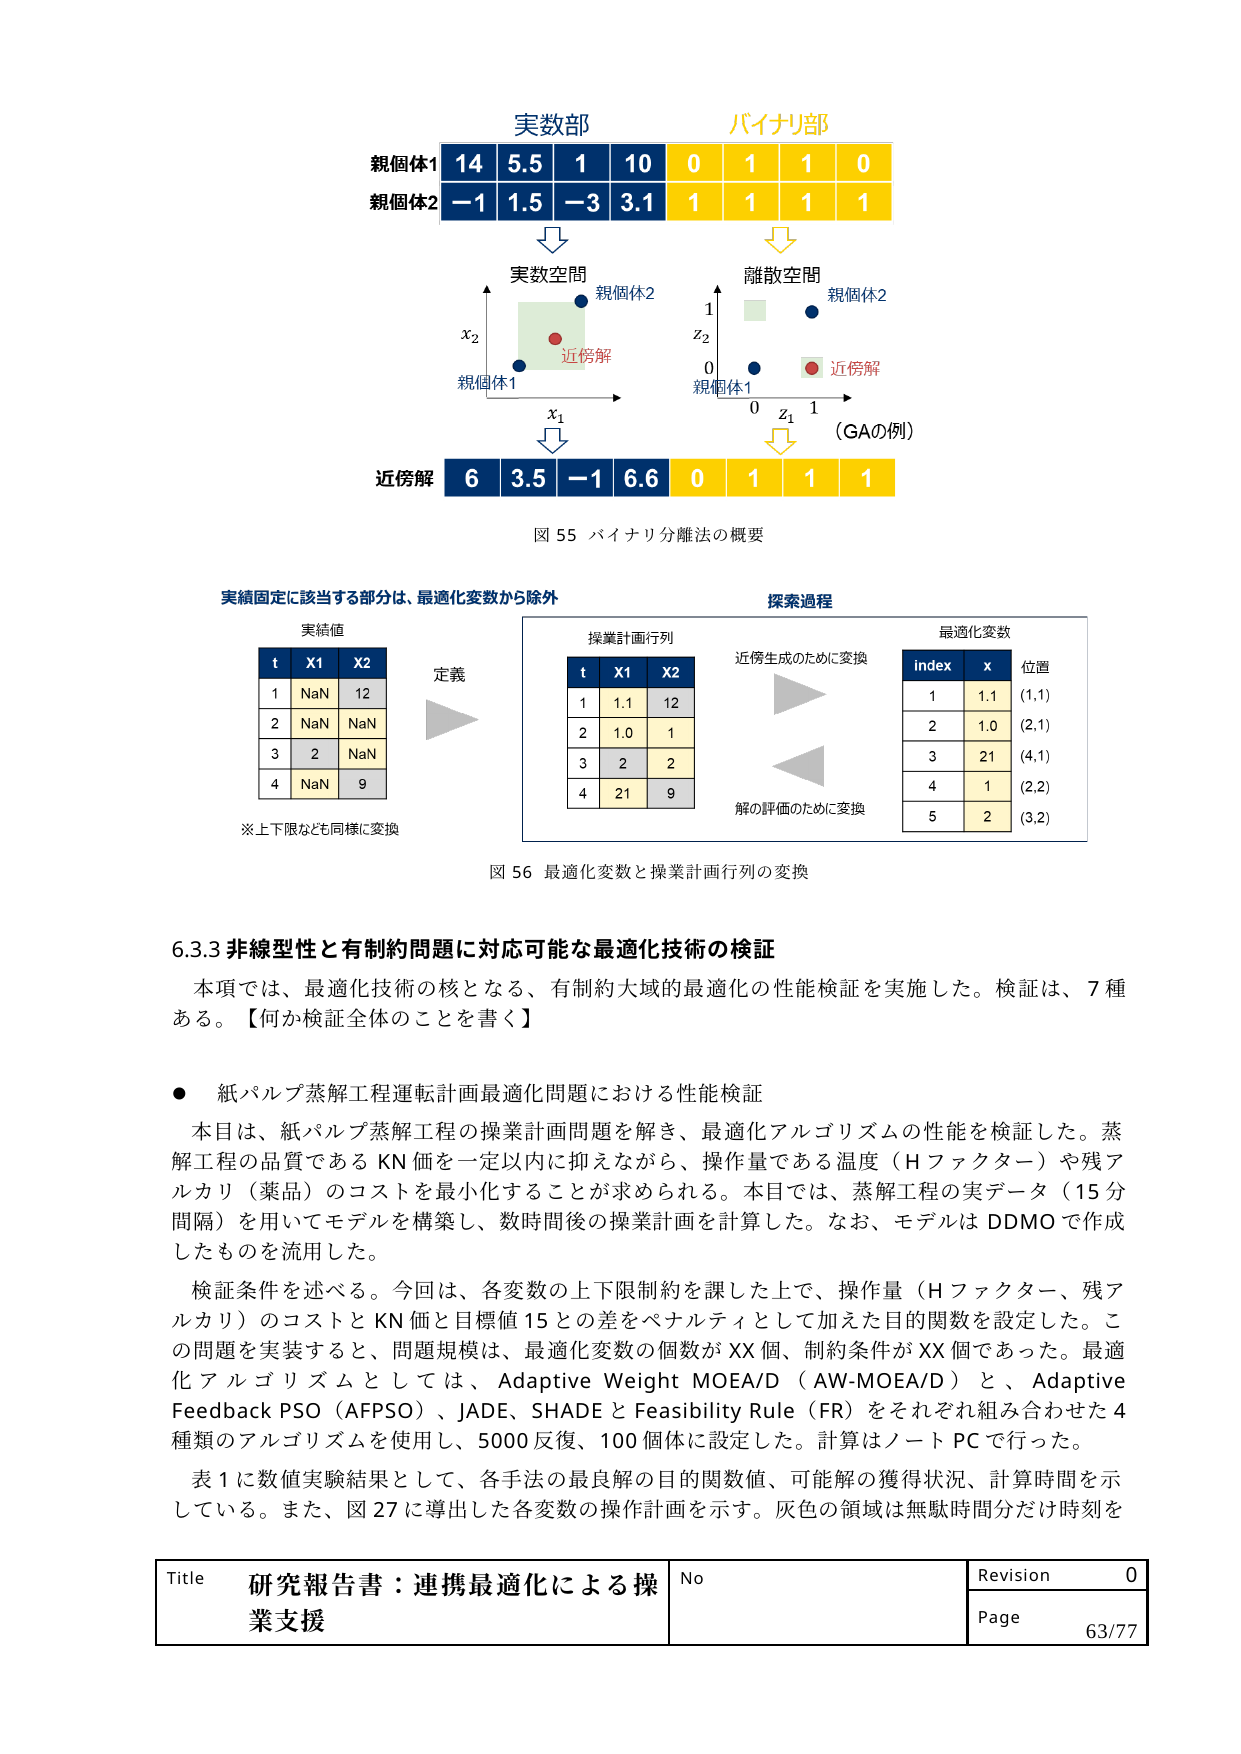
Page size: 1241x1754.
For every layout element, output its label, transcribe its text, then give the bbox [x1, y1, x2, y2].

text 図 2.6 バイナリ分離法の概要 [259, 509, 1038, 546]
text 本項では、最適化技術の核となる、有制約大域的最適化の性能検証を実施した。検証は、7種ある。【何か検証全体のことを書く】 [171, 972, 1126, 1032]
text 本目は、紙パルプ蒸解工程の操業計画問題を解き、最適化アルゴリズムの性能を検証した。蒸解工程の品質であるKN価を一定以内に抑えながら、操作量である温度（Hファクター）や残アルカリ（薬品）のコストを最小化することが求められる。本目では、蒸解工程の実データ（15分間隔）を用いてモデルを構築し、数時間後の操業計画を計算した。なお、モデルはDDMOで作成したものを流用した。 [171, 1116, 1126, 1266]
picture [357, 100, 940, 509]
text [171, 1463, 1126, 1523]
list 紙パルプ蒸解工程運転計画最適化問題における性能検証 [171, 1077, 1126, 1107]
text 検証条件を述べる。今回は、各変数の上下限制約を課した上で、操作量（Hファクター、残アルカリ）のコストとKN価と目標値15との差をペナルティとして加えた目的関数を設定した。この問題を実装すると、問題規模は、最適化変数の個数がXX個、制約条件がXX個であった。最適化アルゴリズムとしては、Adaptive Weight MOEA/D（AW-MOEA/D）と、Adaptive Feedback PSO（AFPSO）、JADE、SHADEとFeasibility Rule（FR）をそれぞれ組み合わせた4種類のアルゴリズムを使用し、5000反復、100個体に設定した。計算はノートPCで行った。 [171, 1274, 1126, 1455]
picture [209, 582, 1088, 846]
subtitle 非線型性と有制約問題に対応可能な最適化技術の検証 [171, 932, 1126, 964]
text 図 2.7 最適化変数と操業計画行列の変換 [259, 846, 1038, 883]
